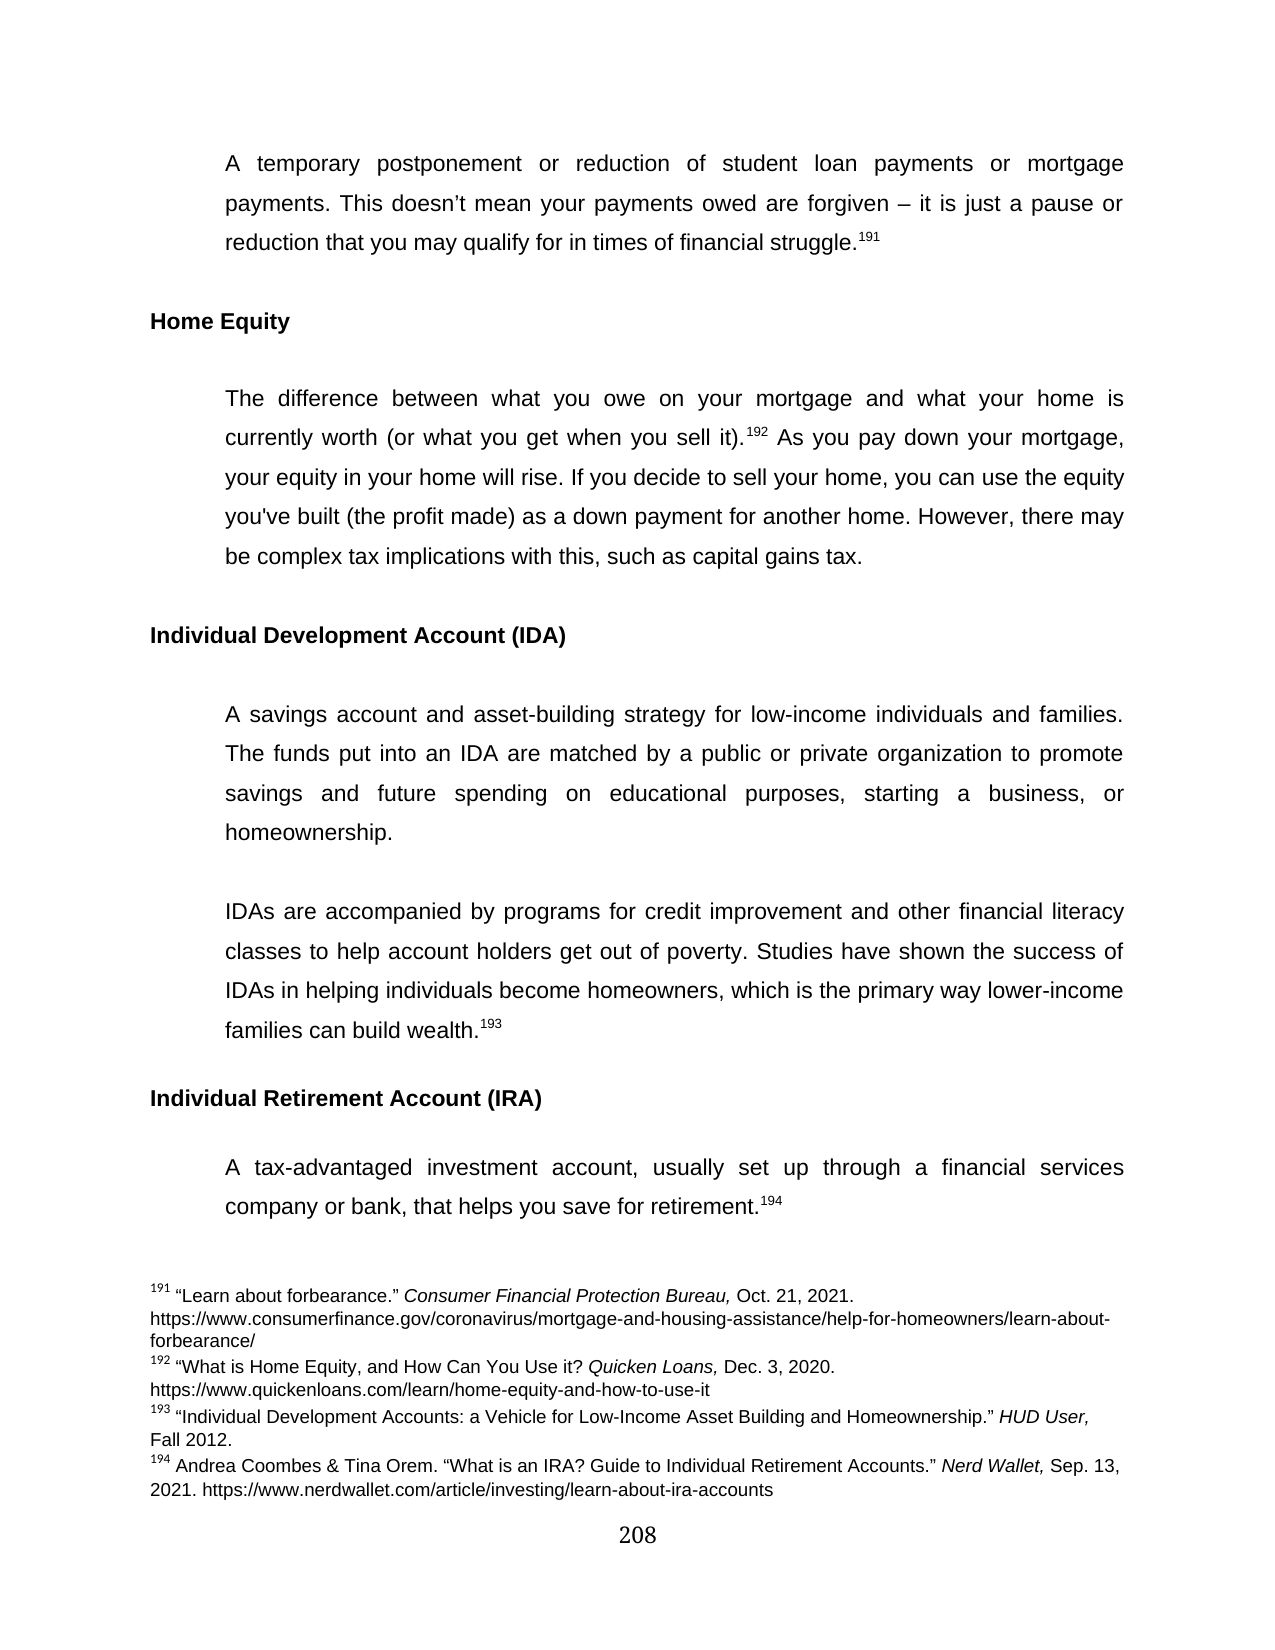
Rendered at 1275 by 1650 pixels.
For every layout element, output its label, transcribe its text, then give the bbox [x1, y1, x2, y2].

text IDAs are accompanied by programs for credit improvement and other financial literacy classes to help account holders get out of poverty. Studies have shown the success of IDAs in helping individuals become homeowners, which is the primary way lower-income families can build wealth. [225, 898, 1125, 1043]
text Home Equity [150, 308, 1125, 334]
text A tax-advantaged investment account, usually set up through a financial services company or bank, that helps you save for retirement. [225, 1154, 1125, 1220]
text Individual Development Account (IDA) [150, 622, 1125, 648]
text A temporary postponement or reduction of student loan payments or mortgage payments. This doesn’t mean your payments owed are forgiven – it is just a pause or reduction that you may qualify for in times of financial struggle. [225, 150, 1125, 255]
text The difference between what you owe on your mortgage and what your home is currently worth (or what you get when you sell it). As you pay down your mortgage, your equity in your home will rise. If you decide to sell your home, you can use the equity you've built (the profit made) as a down payment for another home. However, there may be complex tax implications with this, such as capital gains tax. [225, 385, 1125, 569]
text Individual Retirement Account (IRA) [150, 1085, 1125, 1112]
text A savings account and asset-building strategy for low-income individuals and families. The funds put into an IDA are matched by a public or private organization to promote savings and future spending on educational purposes, starting a business, or homeownership. [225, 701, 1125, 846]
